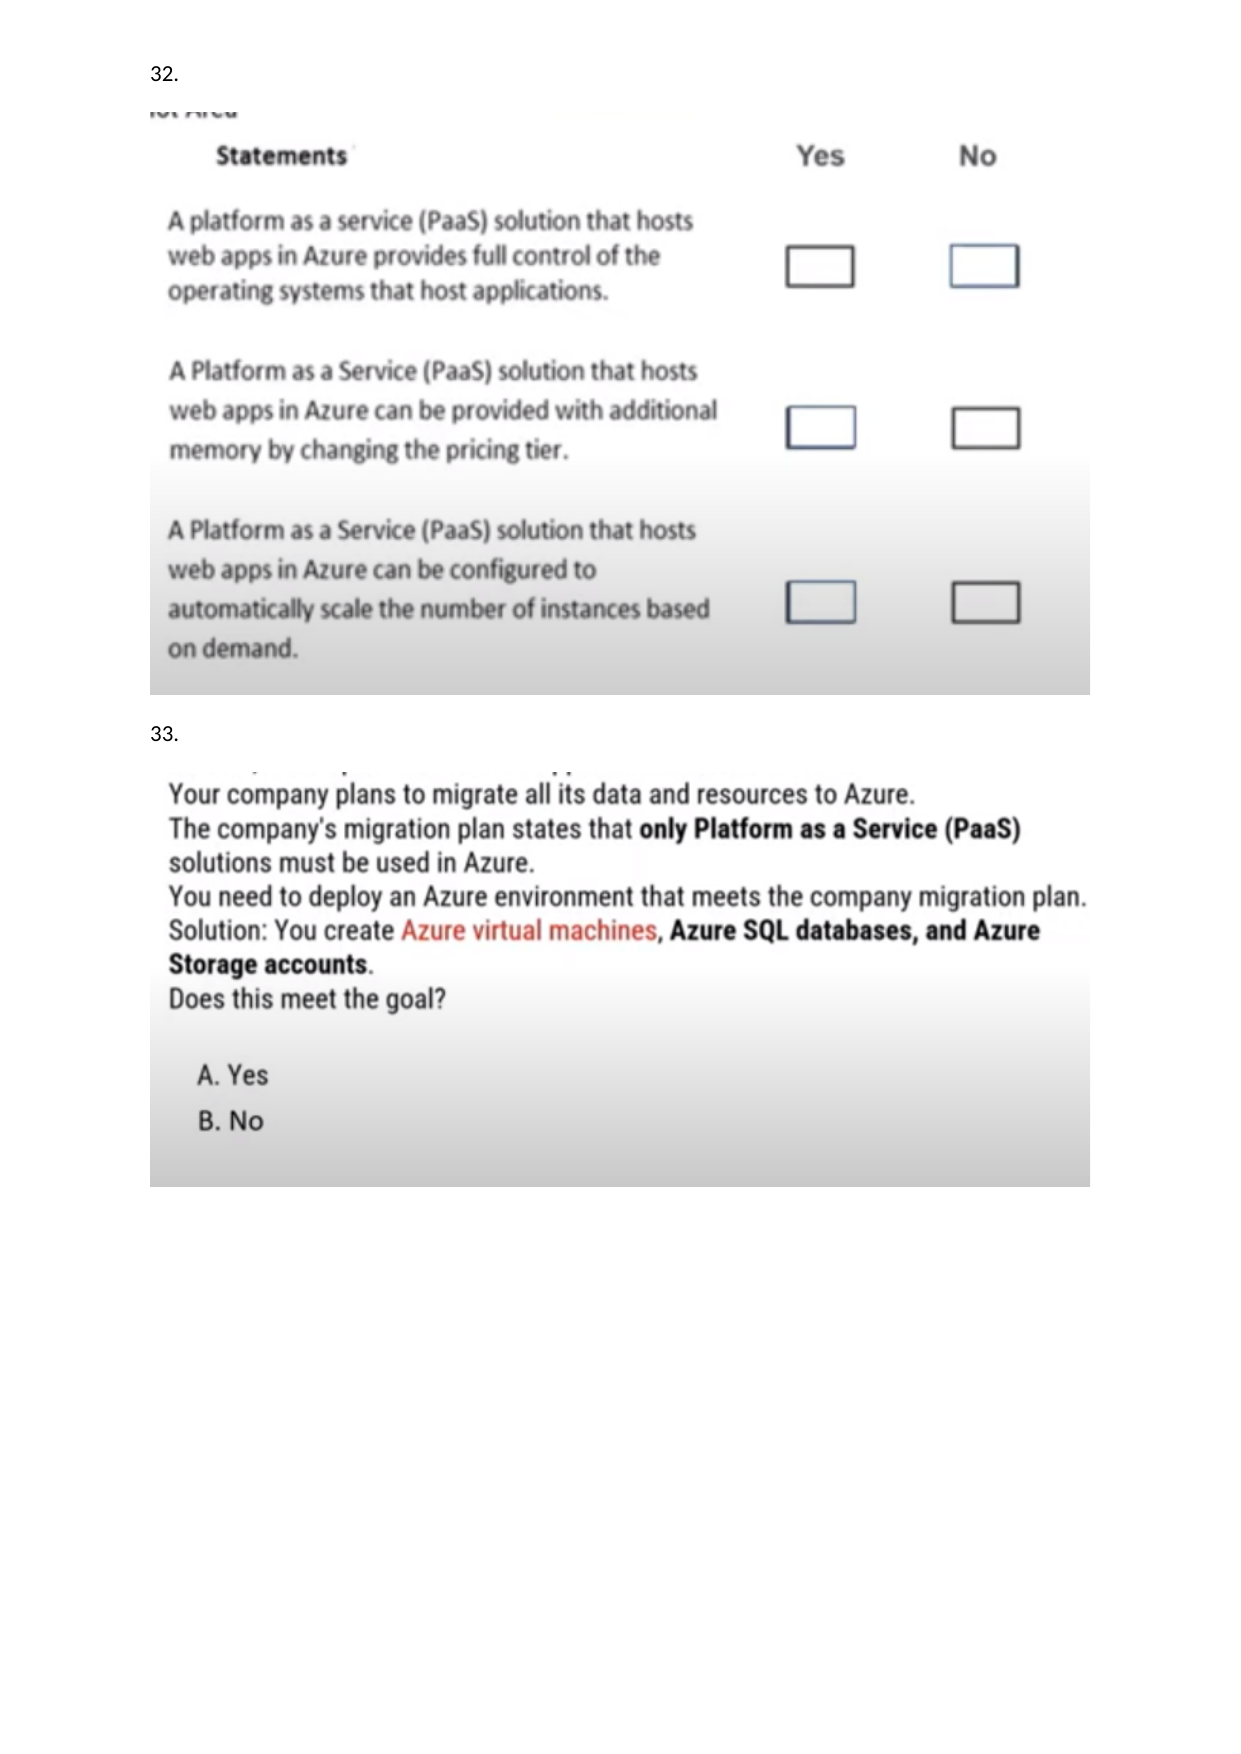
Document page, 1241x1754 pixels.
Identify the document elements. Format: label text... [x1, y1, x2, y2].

text 32. [150, 59, 1090, 87]
text 33. [150, 719, 1090, 747]
picture [150, 112, 1091, 695]
picture [150, 772, 1091, 1187]
